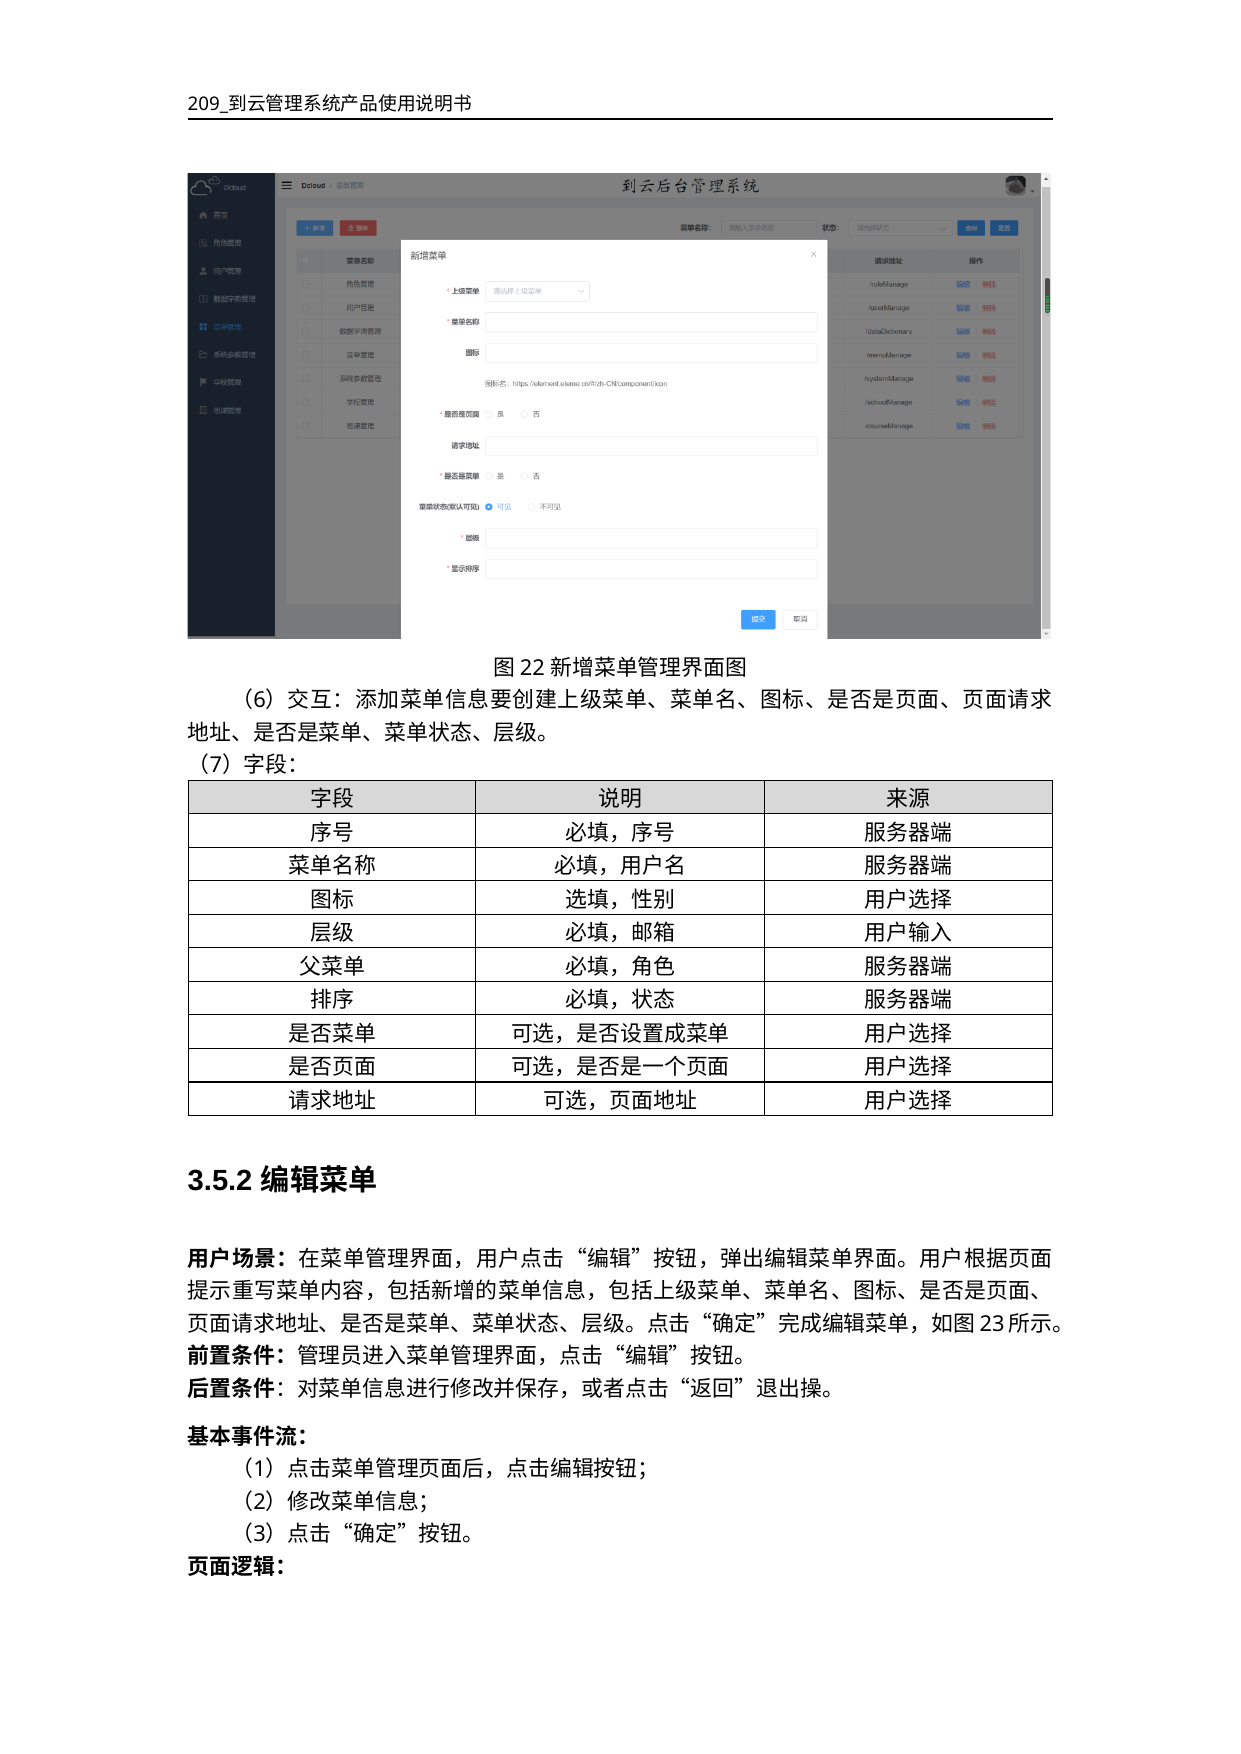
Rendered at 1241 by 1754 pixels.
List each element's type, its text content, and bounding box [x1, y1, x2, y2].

table_cell 服务器端 [765, 848, 1052, 880]
picture [187, 173, 1051, 639]
table_cell 服务器端 [765, 948, 1052, 981]
list 交互：添加菜单信息要创建上级菜单、菜单名、图标、是否是页面、页面请求地址、是否是菜单、菜单状态、层级。 [187, 682, 1053, 747]
table_cell 必填，状态 [476, 982, 764, 1014]
table_cell 必填，角色 [476, 948, 764, 981]
table_cell 父菜单 [189, 948, 475, 981]
text 前置条件：管理员进入菜单管理界面，点击“编辑”按钮。 [187, 1338, 1053, 1370]
table_cell 服务器端 [765, 814, 1052, 847]
table_cell 排序 [189, 982, 475, 1014]
table_cell 必填，序号 [476, 814, 764, 847]
table_cell 可选，是否是一个页面 [476, 1049, 764, 1081]
table_cell 可选，页面地址 [476, 1083, 764, 1115]
table_cell 序号 [189, 814, 475, 847]
table_cell 服务器端 [765, 982, 1052, 1014]
table_cell 用户输入 [765, 915, 1052, 947]
table_cell 请求地址 [189, 1083, 475, 1115]
table_cell 必填，用户名 [476, 848, 764, 880]
table_cell 图标 [189, 881, 475, 914]
text 后置条件：对菜单信息进行修改并保存，或者点击“返回”退出操。 [187, 1370, 1053, 1403]
text （2）修改菜单信息； [187, 1484, 1053, 1516]
text 用户场景：在菜单管理界面，用户点击“编辑”按钮，弹出编辑菜单界面。用户根据页面提示重写菜单内容，包括新增的菜单信息，包括上级菜单、菜单名、图标、是否是页面、页面请求地址、是否是菜单、菜单状态、层级。点击“确定”完成编辑菜单，如图23所示。 [187, 1240, 1053, 1338]
table_header 来源 [765, 781, 1052, 813]
table_header 说明 [476, 781, 764, 813]
subtitle 3.5.2 编辑菜单 [187, 1145, 1053, 1210]
table_cell 菜单名称 [189, 848, 475, 880]
table_cell 层级 [189, 915, 475, 947]
text （3）点击“确定”按钮。 [187, 1516, 1053, 1549]
text 图22 新增菜单管理界面图 [187, 649, 1053, 682]
table_header 字段 [189, 781, 475, 813]
text 页面逻辑： [187, 1549, 1053, 1581]
table_cell 可选，是否设置成菜单 [476, 1015, 764, 1048]
table_cell 是否页面 [189, 1049, 475, 1081]
table_cell 用户选择 [765, 1083, 1052, 1115]
table_cell 用户选择 [765, 1049, 1052, 1081]
text 基本事件流： [187, 1419, 1053, 1451]
table_cell 必填，邮箱 [476, 915, 764, 947]
table_cell 是否菜单 [189, 1015, 475, 1048]
table_cell 选填，性别 [476, 881, 764, 914]
list 字段： [187, 747, 1053, 779]
table_cell 用户选择 [765, 1015, 1052, 1048]
text （1）点击菜单管理页面后，点击编辑按钮； [187, 1451, 1053, 1484]
table_cell 用户选择 [765, 881, 1052, 914]
